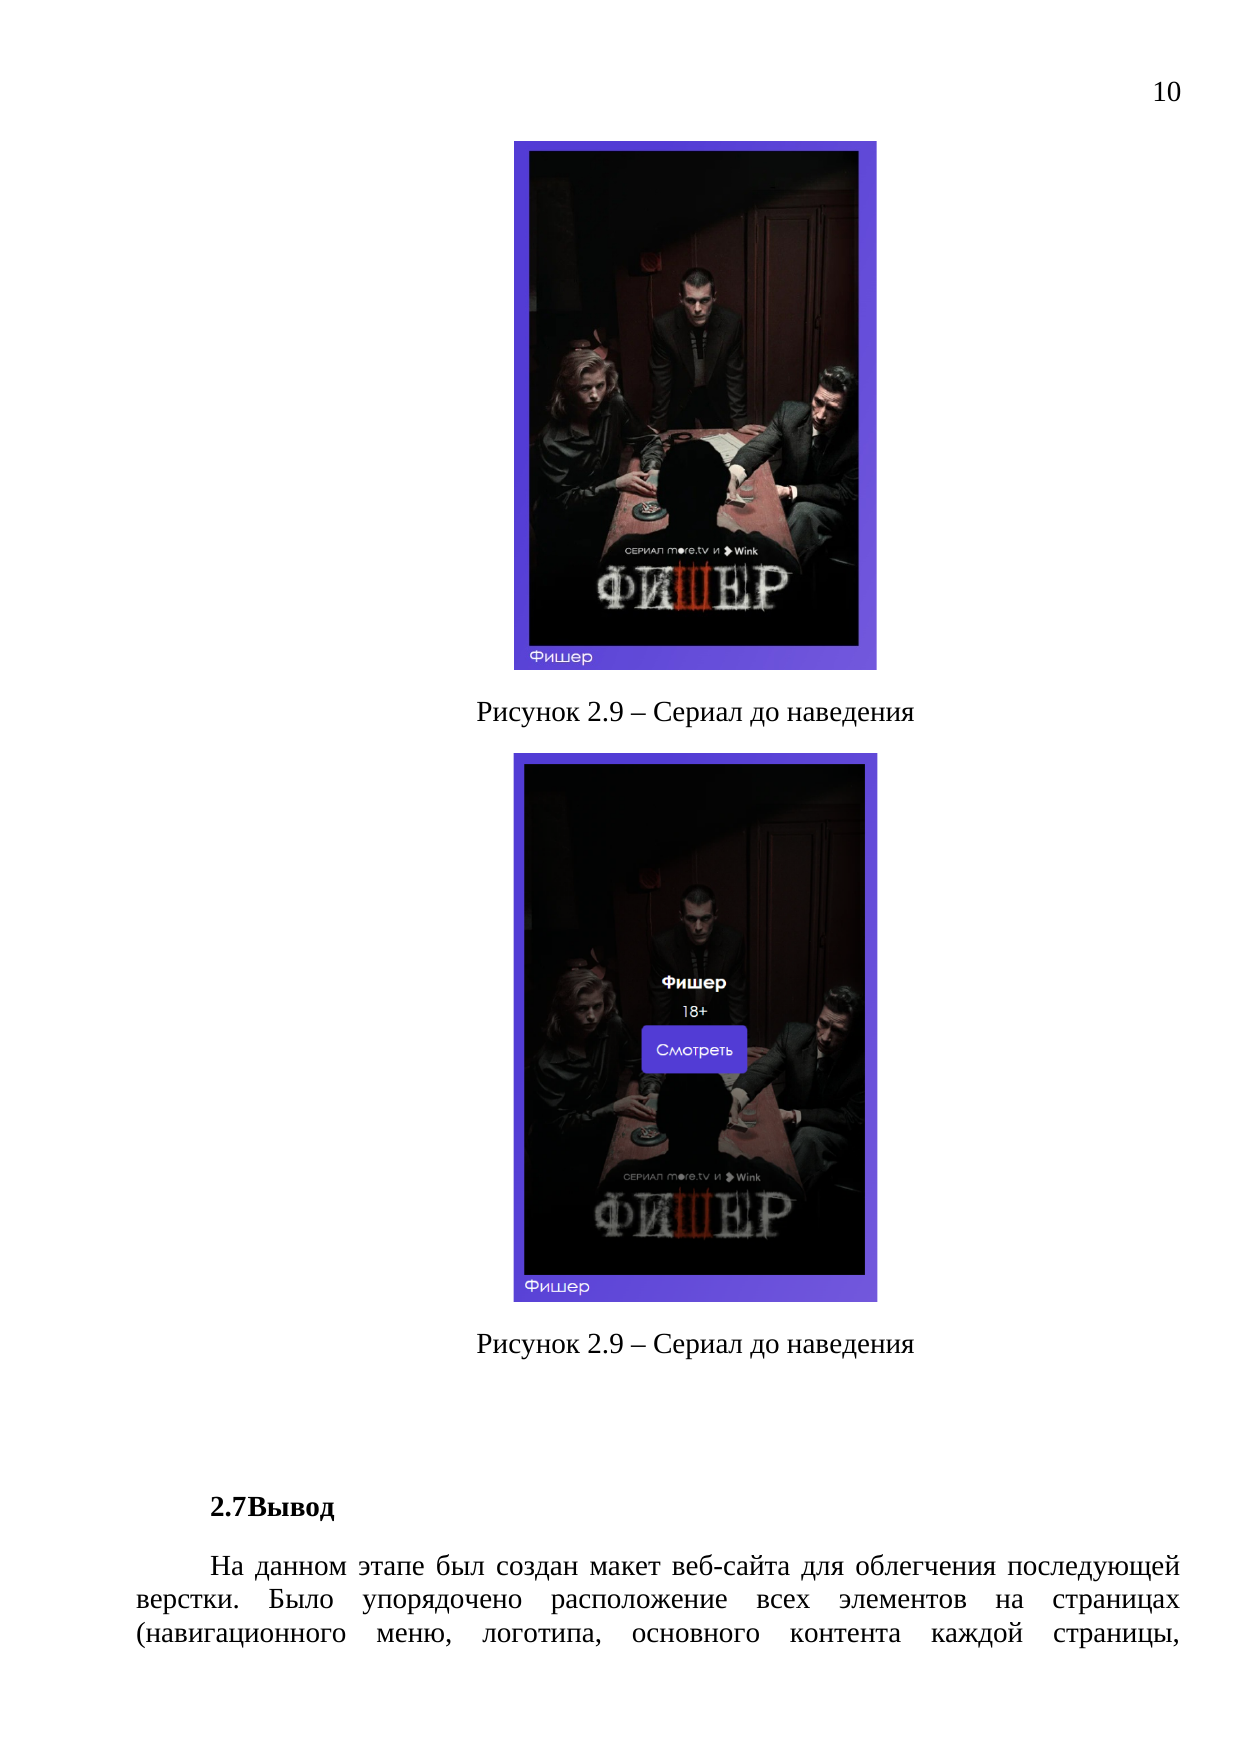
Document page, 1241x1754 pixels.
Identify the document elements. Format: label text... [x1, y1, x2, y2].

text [136, 1548, 1181, 1648]
text Рисунок 2.9 – Сериал до наведения [136, 694, 1181, 728]
picture [513, 753, 878, 1302]
text Рисунок 2.9 – Сериал до наведения [136, 1326, 1181, 1360]
picture [514, 141, 877, 670]
subtitle Вывод [210, 1489, 1181, 1523]
